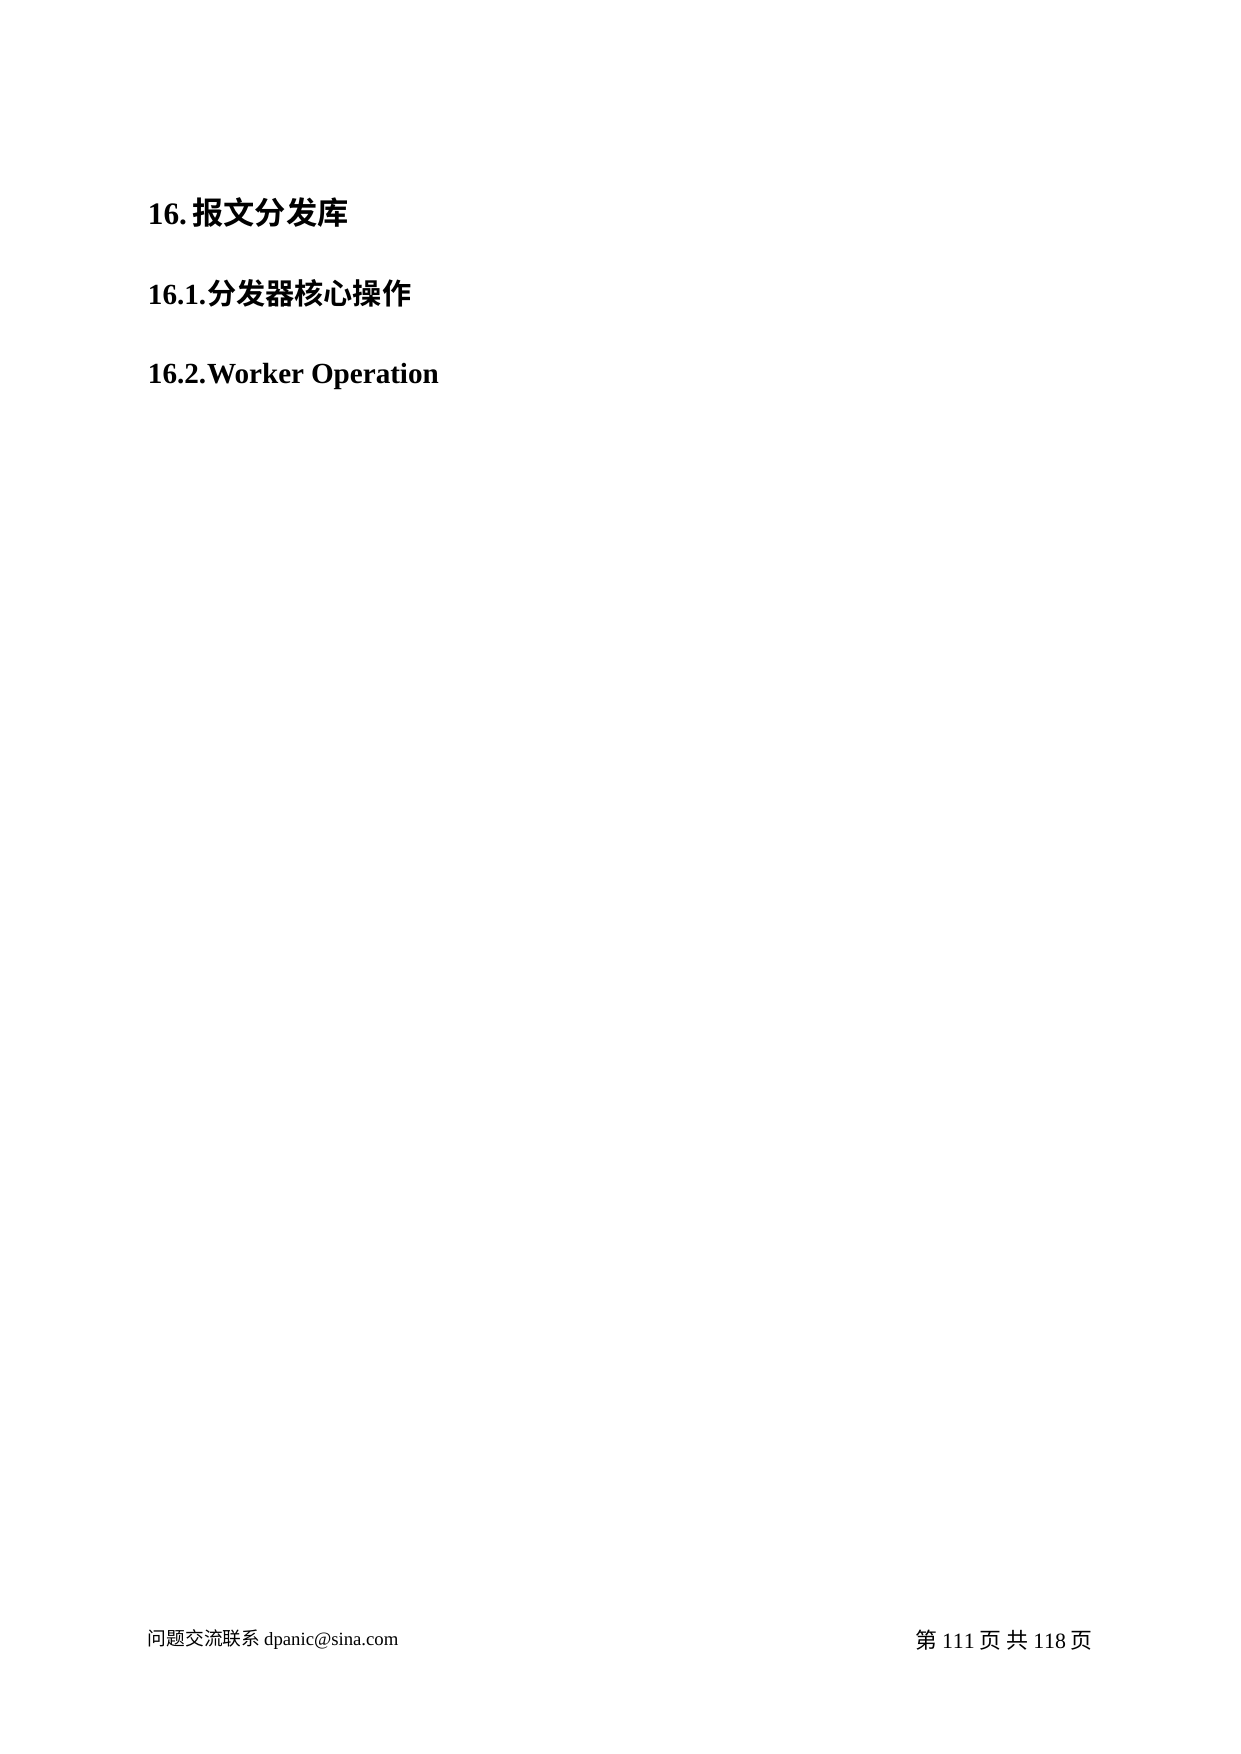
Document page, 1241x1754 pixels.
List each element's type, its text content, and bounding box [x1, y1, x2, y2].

subtitle 分发器核心操作 [148, 259, 1092, 324]
subtitle Worker Operation [148, 341, 1092, 406]
subtitle 报文分发库 [148, 178, 1092, 243]
